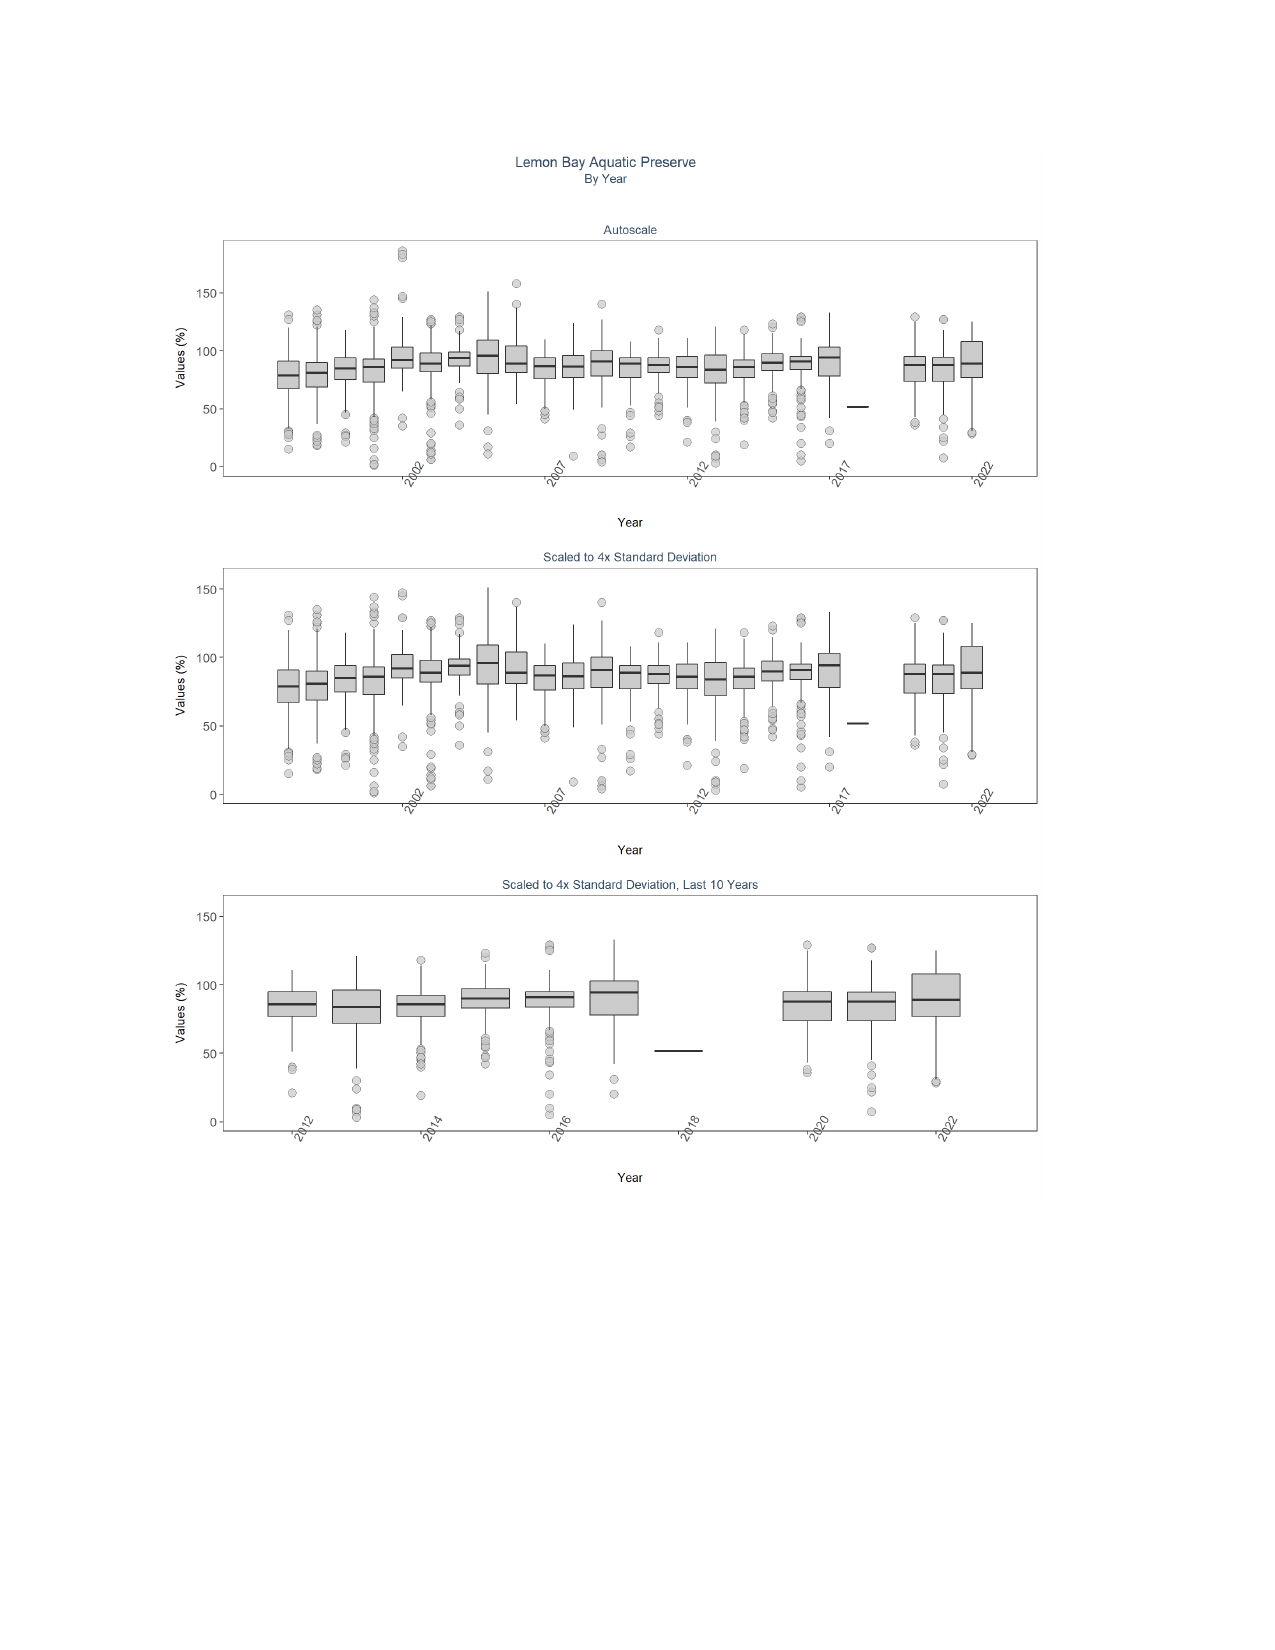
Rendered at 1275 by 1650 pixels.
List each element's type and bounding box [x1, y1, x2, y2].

picture [168, 150, 1044, 1200]
